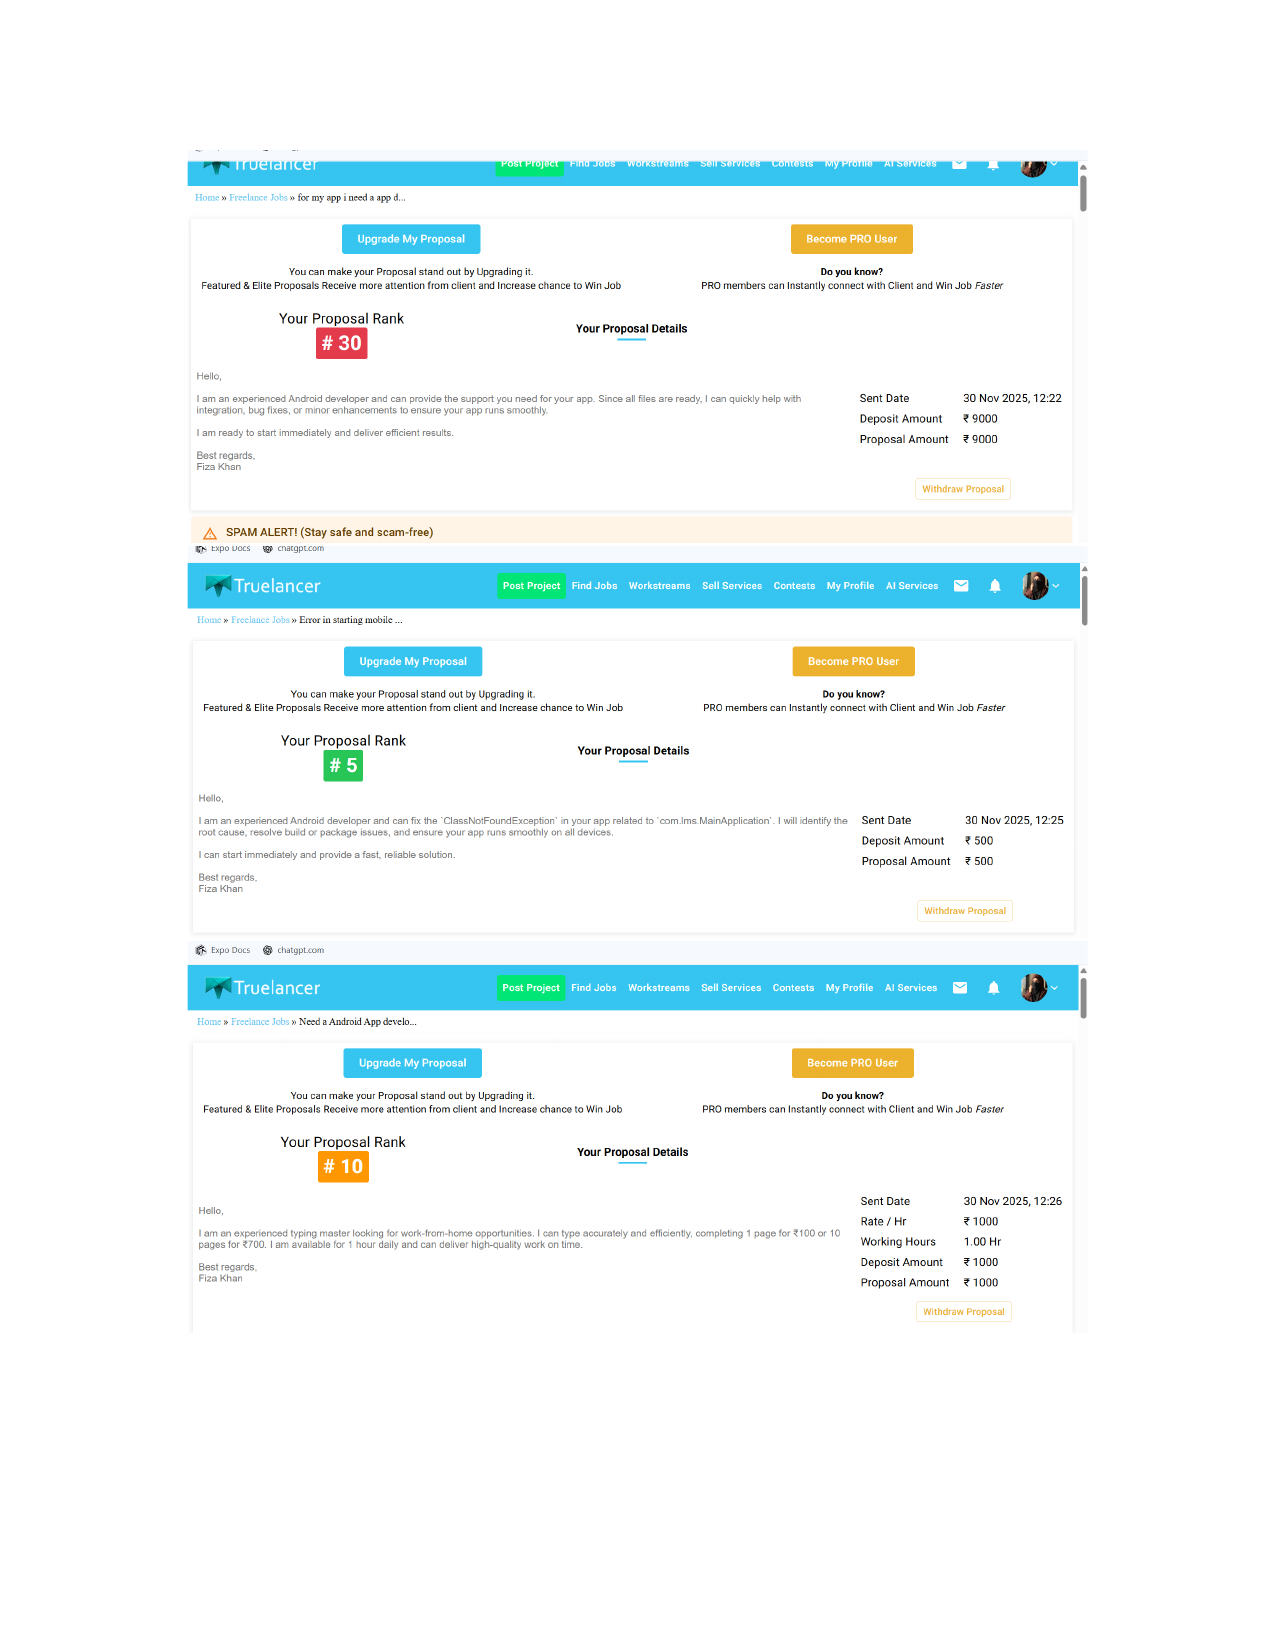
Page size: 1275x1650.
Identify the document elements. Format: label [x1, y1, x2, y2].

picture [187, 150, 1088, 543]
picture [187, 546, 1088, 938]
picture [187, 941, 1088, 1333]
